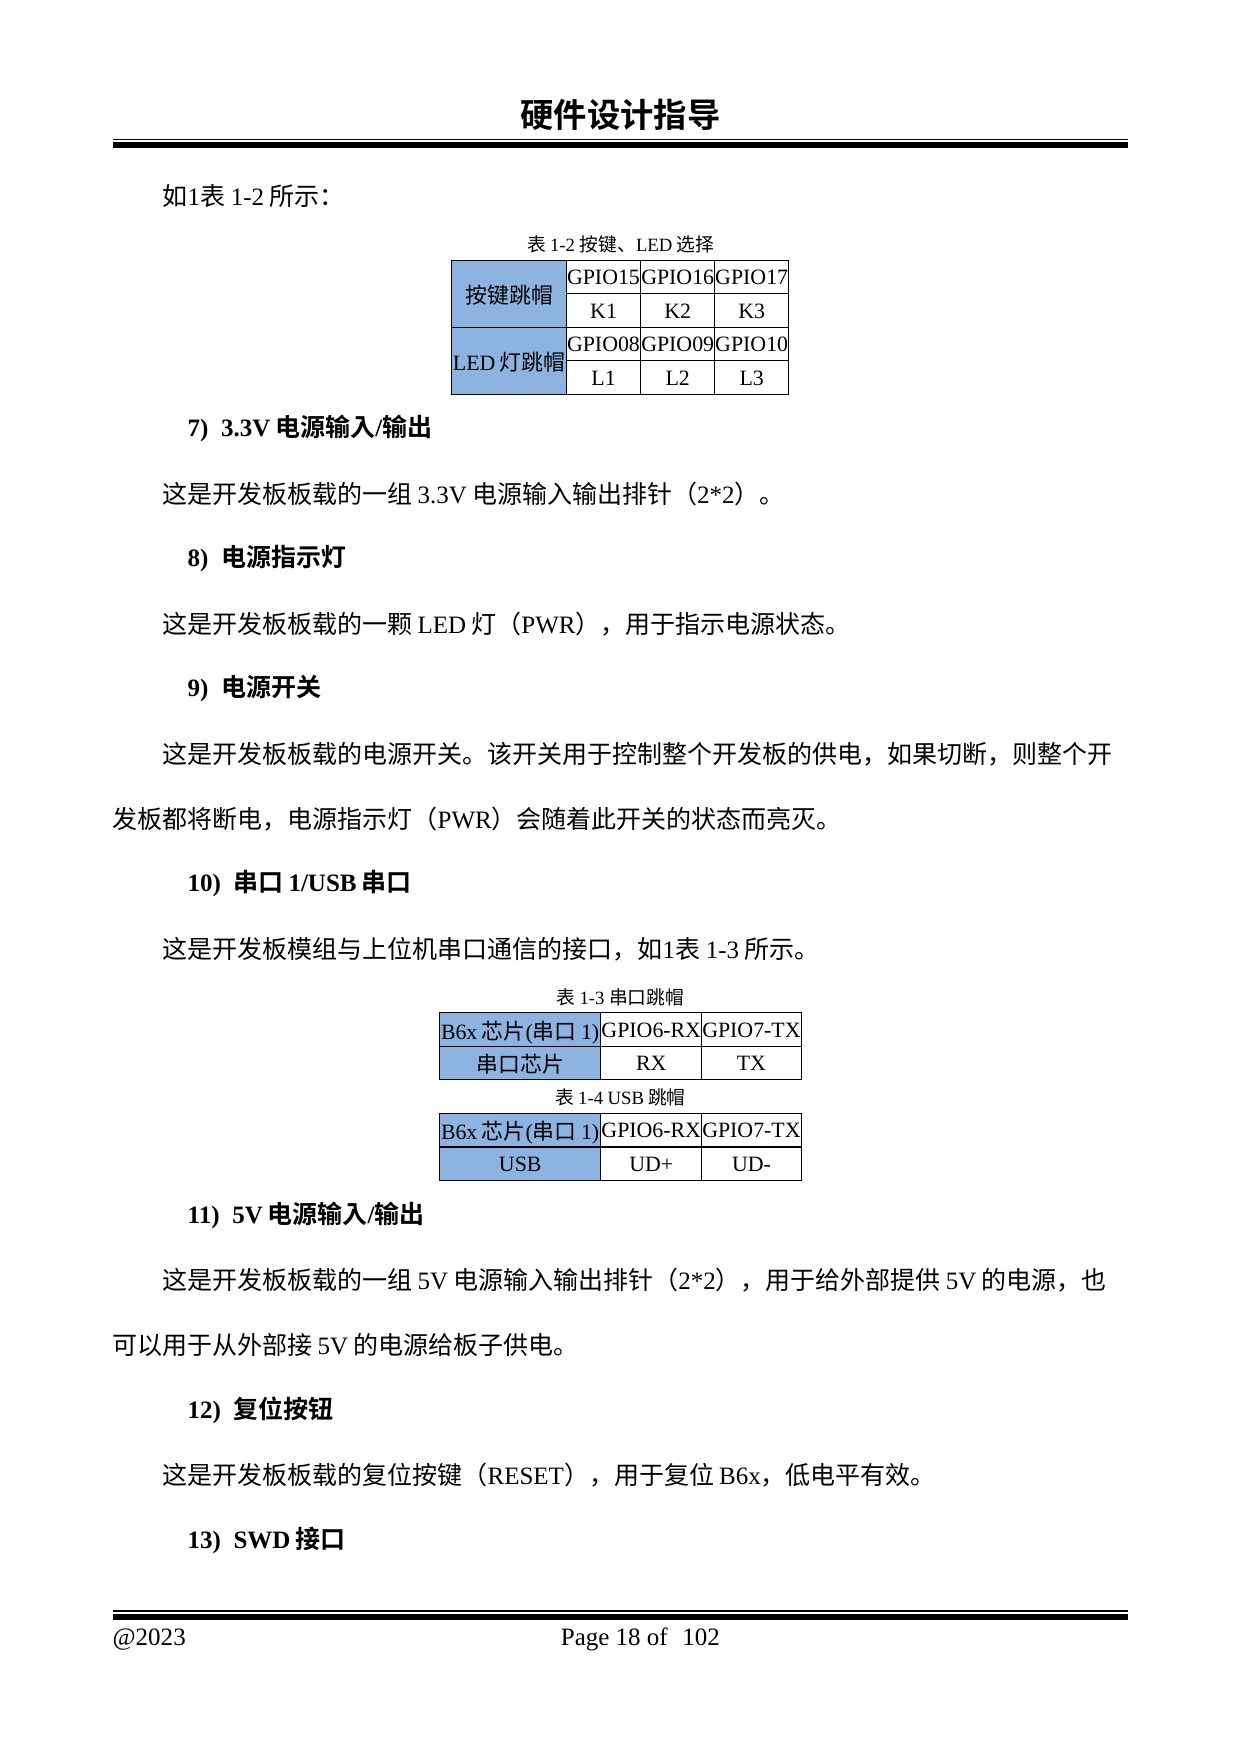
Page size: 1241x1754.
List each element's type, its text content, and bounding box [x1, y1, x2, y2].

table_header GPIO6-RX [601, 1013, 701, 1046]
text 这是开发板板载的电源开关。该开关用于控制整个开发板的供电，如果切断，则整个开发板都将断电，电源指示灯（PWR）会随着此开关的状态而亮灭。 [112, 720, 1128, 850]
table_cell RX [601, 1047, 701, 1079]
table_header GPIO17 [715, 261, 788, 293]
table_cell GPIO10 [715, 328, 788, 360]
table_header GPIO16 [641, 261, 714, 293]
table_header 按键跳帽 [452, 261, 566, 327]
subtitle 电源开关 [187, 655, 1128, 720]
text 如表 1-2所示： [112, 162, 1128, 227]
table_cell K1 [567, 294, 640, 327]
table_cell L3 [715, 361, 788, 394]
table_header GPIO6-RX [601, 1114, 701, 1146]
table_cell TX [702, 1047, 801, 1079]
subtitle 复位按钮 [187, 1376, 1128, 1441]
subtitle 3.3V电源输入/输出 [187, 395, 1128, 460]
subtitle 5V电源输入/输出 [187, 1181, 1128, 1246]
table_cell 串口芯片 [440, 1047, 600, 1079]
table_header B6x芯片(串口1) [440, 1013, 600, 1046]
table_cell L2 [641, 361, 714, 394]
table_cell K3 [715, 294, 788, 327]
text 表 1-4 USB跳帽 [112, 1080, 1128, 1113]
text 表 1-3 串口跳帽 [112, 980, 1128, 1012]
table_cell UD- [702, 1148, 801, 1180]
table_header GPIO15 [567, 261, 640, 293]
text 这是开发板板载的一组3.3V电源输入输出排针（2*2）。 [112, 460, 1128, 525]
subtitle 电源指示灯 [187, 525, 1128, 590]
table_cell L1 [567, 361, 640, 394]
text 这是开发板模组与上位机串口通信的接口，如表 1-3所示。 [112, 915, 1128, 980]
subtitle 串口1/USB串口 [187, 850, 1128, 915]
subtitle SWD接口 [187, 1506, 1128, 1571]
table_cell UD+ [601, 1148, 701, 1180]
table_cell GPIO09 [641, 328, 714, 360]
text 这是开发板板载的一组5V电源输入输出排针（2*2），用于给外部提供5V的电源，也可以用于从外部接5V的电源给板子供电。 [112, 1246, 1128, 1376]
text 这是开发板板载的复位按键（RESET），用于复位B6x，低电平有效。 [112, 1441, 1128, 1506]
table_cell GPIO08 [567, 328, 640, 360]
table_cell USB [440, 1148, 600, 1180]
text 这是开发板板载的一颗LED灯（PWR），用于指示电源状态。 [112, 590, 1128, 655]
text 表 1-2 按键、LED选择 [112, 227, 1128, 259]
table_header GPIO7-TX [702, 1013, 801, 1046]
table_header B6x芯片(串口1) [440, 1114, 600, 1146]
table_cell K2 [641, 294, 714, 327]
table_cell LED灯跳帽 [452, 328, 566, 394]
table_header GPIO7-TX [702, 1114, 801, 1146]
